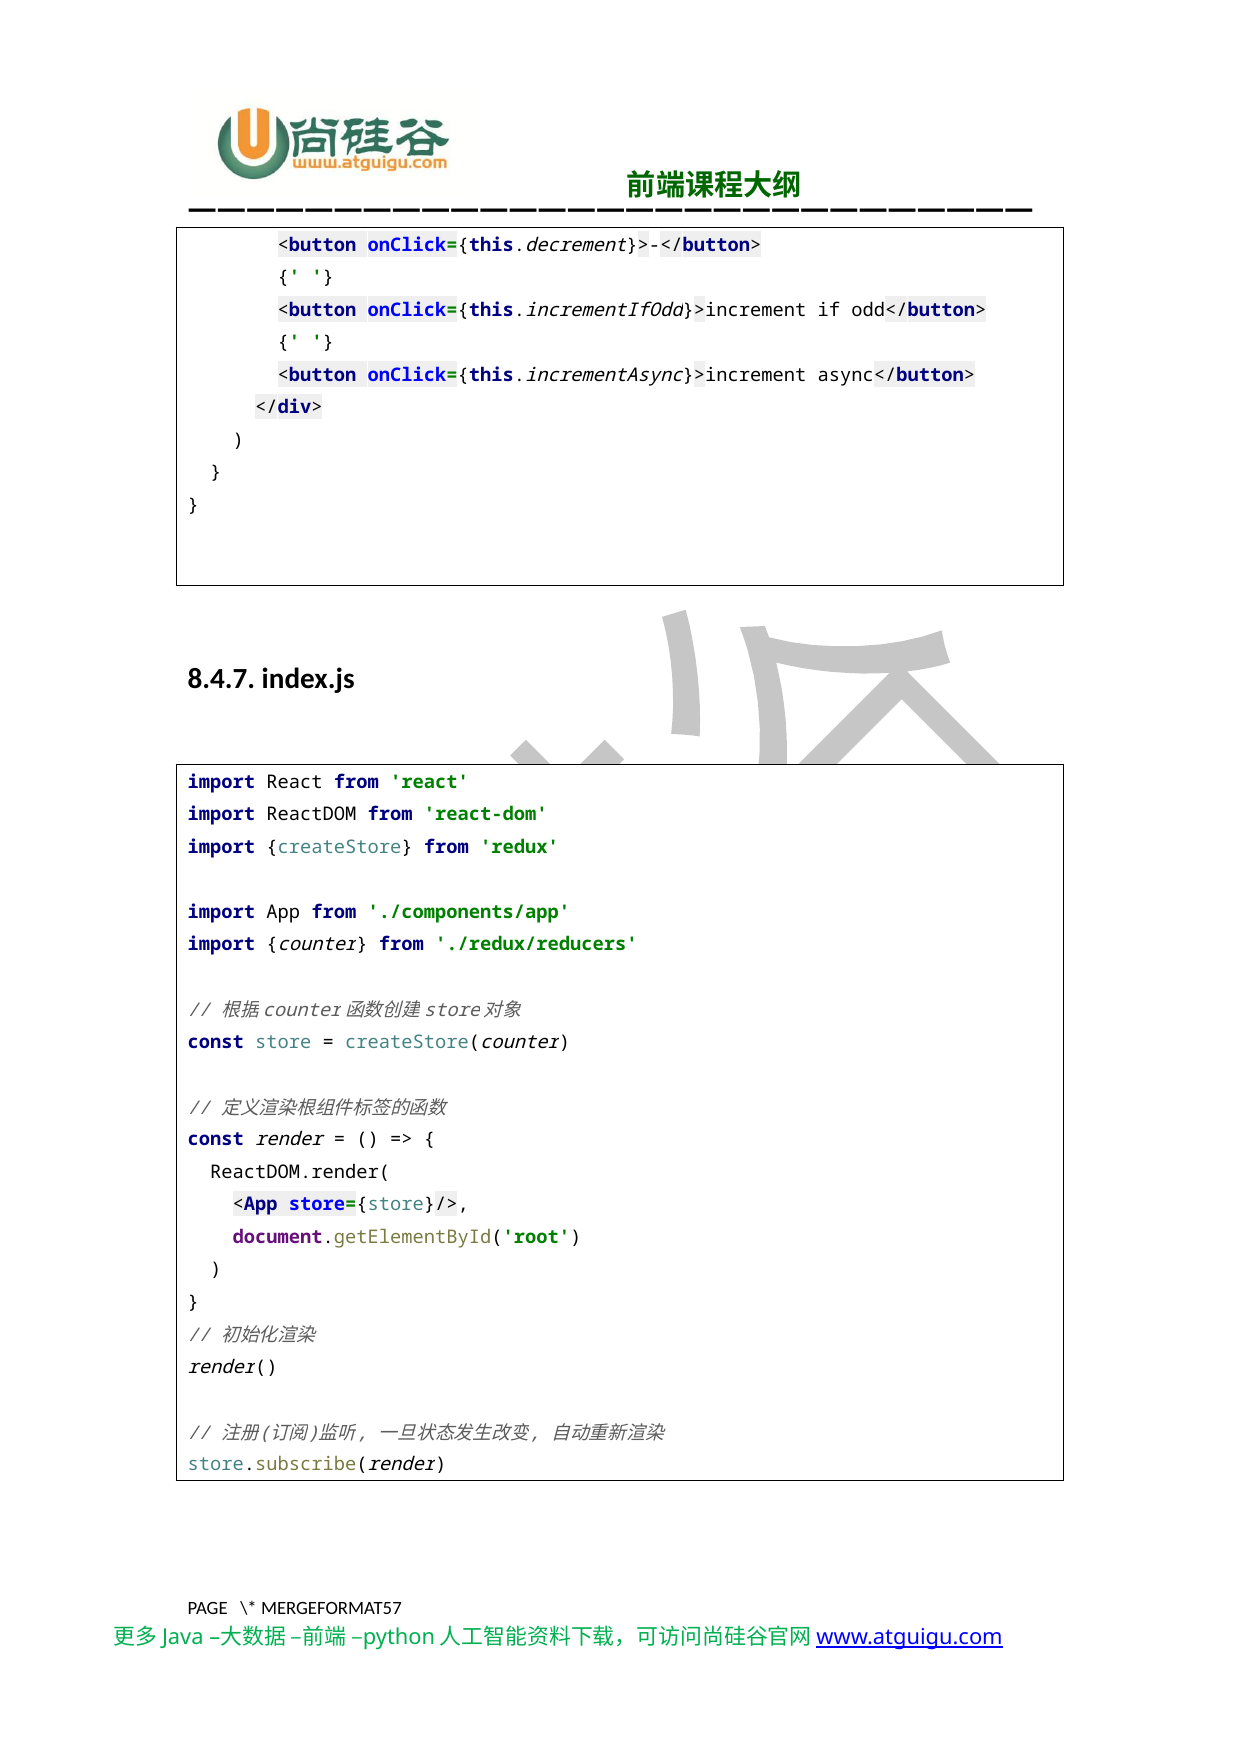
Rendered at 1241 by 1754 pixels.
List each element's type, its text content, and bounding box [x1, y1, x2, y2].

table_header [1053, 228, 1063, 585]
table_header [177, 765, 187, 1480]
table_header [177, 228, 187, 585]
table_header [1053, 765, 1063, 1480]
picture [187, 88, 479, 195]
subtitle 8.4.7. index.js [187, 646, 1053, 711]
